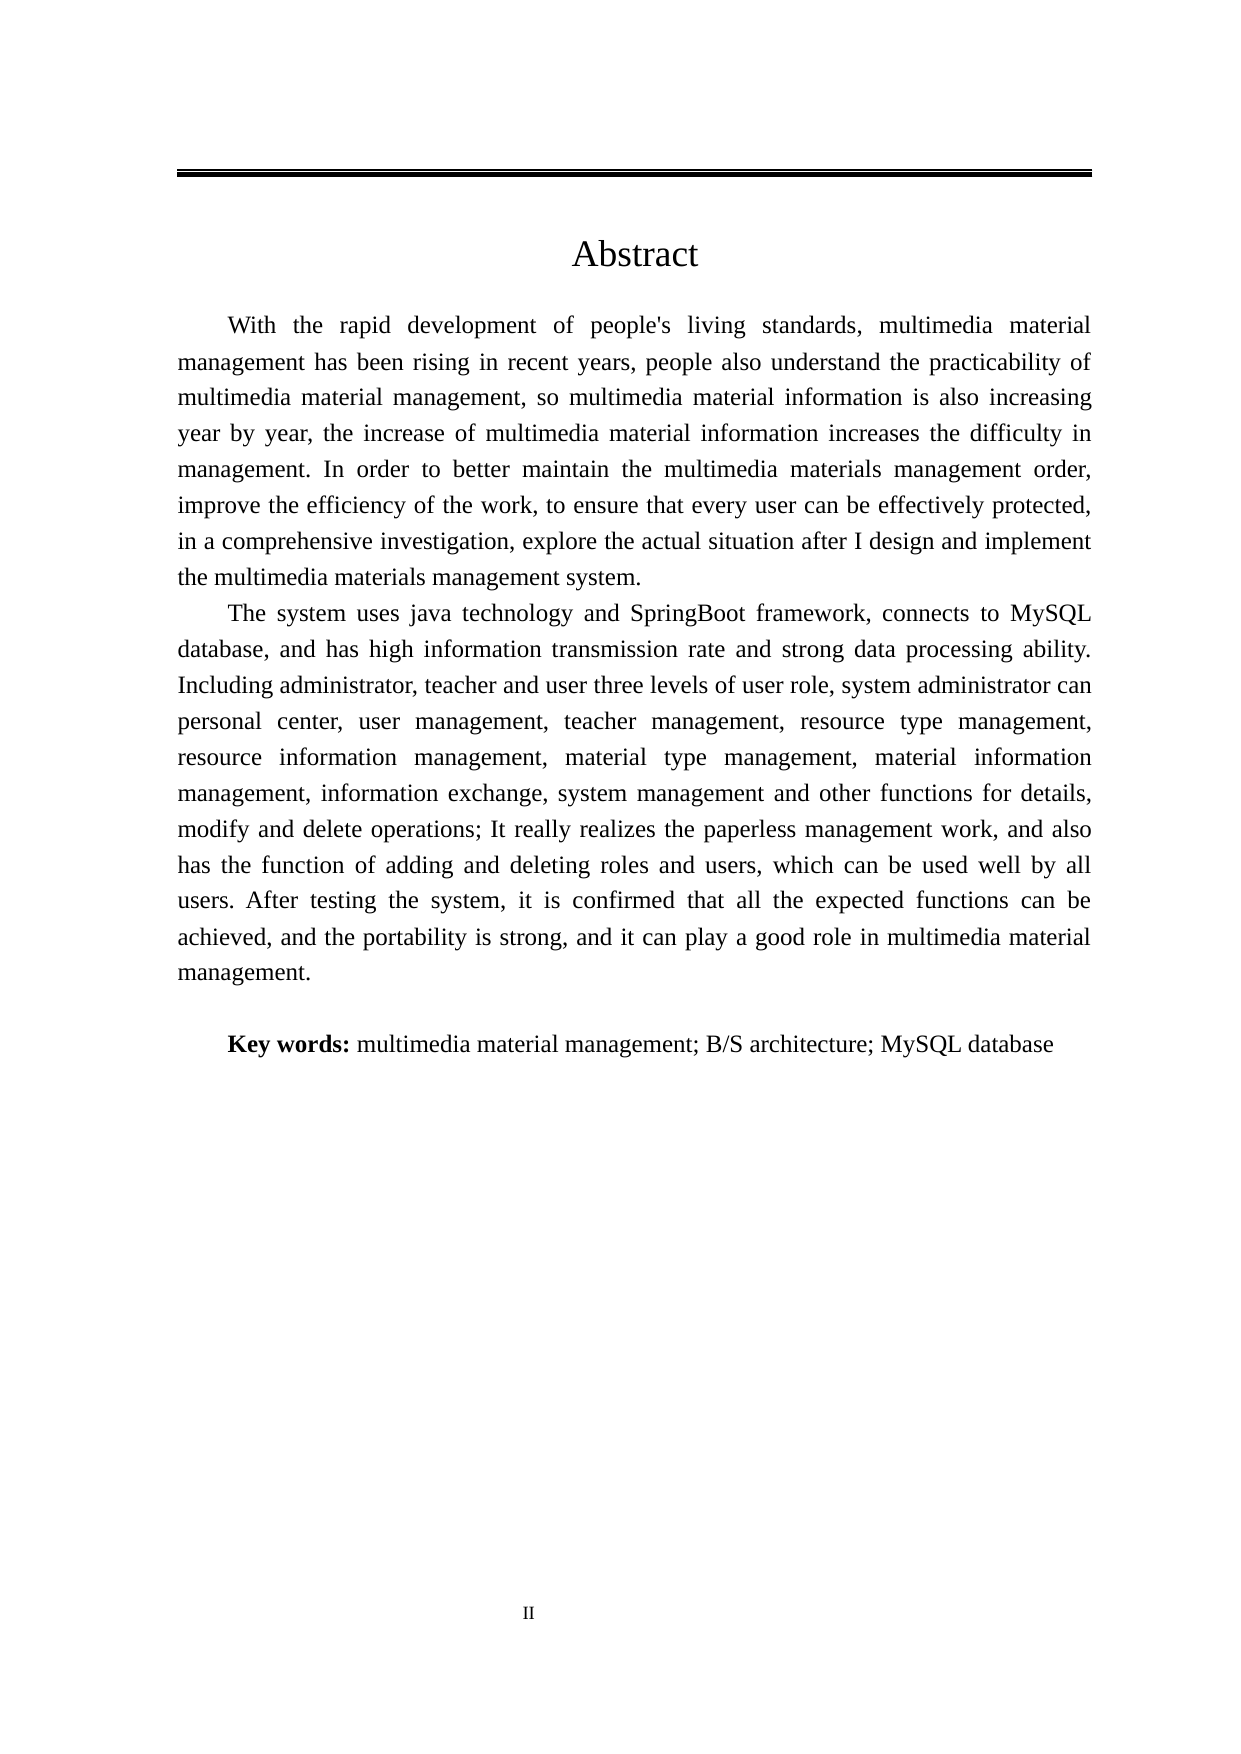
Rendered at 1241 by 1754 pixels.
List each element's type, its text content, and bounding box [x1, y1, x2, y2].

text Key words: multimedia material management; B/S architecture; MySQL database [177, 1029, 1092, 1058]
text The system uses java technology and SpringBoot framework, connects to MySQL database, and has high information transmission rate and strong data processing ability. Including administrator, teacher and user three levels of user role, system administrator can personal center, user management, teacher management, resource type management, resource information management, material type management, material information management, information exchange, system management and other functions for details, modify and delete operations; It really realizes the paperless management work, and also has the function of adding and deleting roles and users, which can be used well by all users. After testing the system, it is confirmed that all the expected functions can be achieved, and the portability is strong, and it can play a good role in multimedia material management. [177, 598, 1092, 986]
text Abstract [177, 232, 1092, 275]
text With the rapid development of people's living standards, multimedia material management has been rising in recent years, people also understand the practicability of multimedia material management, so multimedia material information is also increasing year by year, the increase of multimedia material information increases the difficulty in management. In order to better maintain the multimedia materials management order, improve the efficiency of the work, to ensure that every user can be effectively protected, in a comprehensive investigation, explore the actual situation after I design and implement the multimedia materials management system. [177, 311, 1092, 591]
